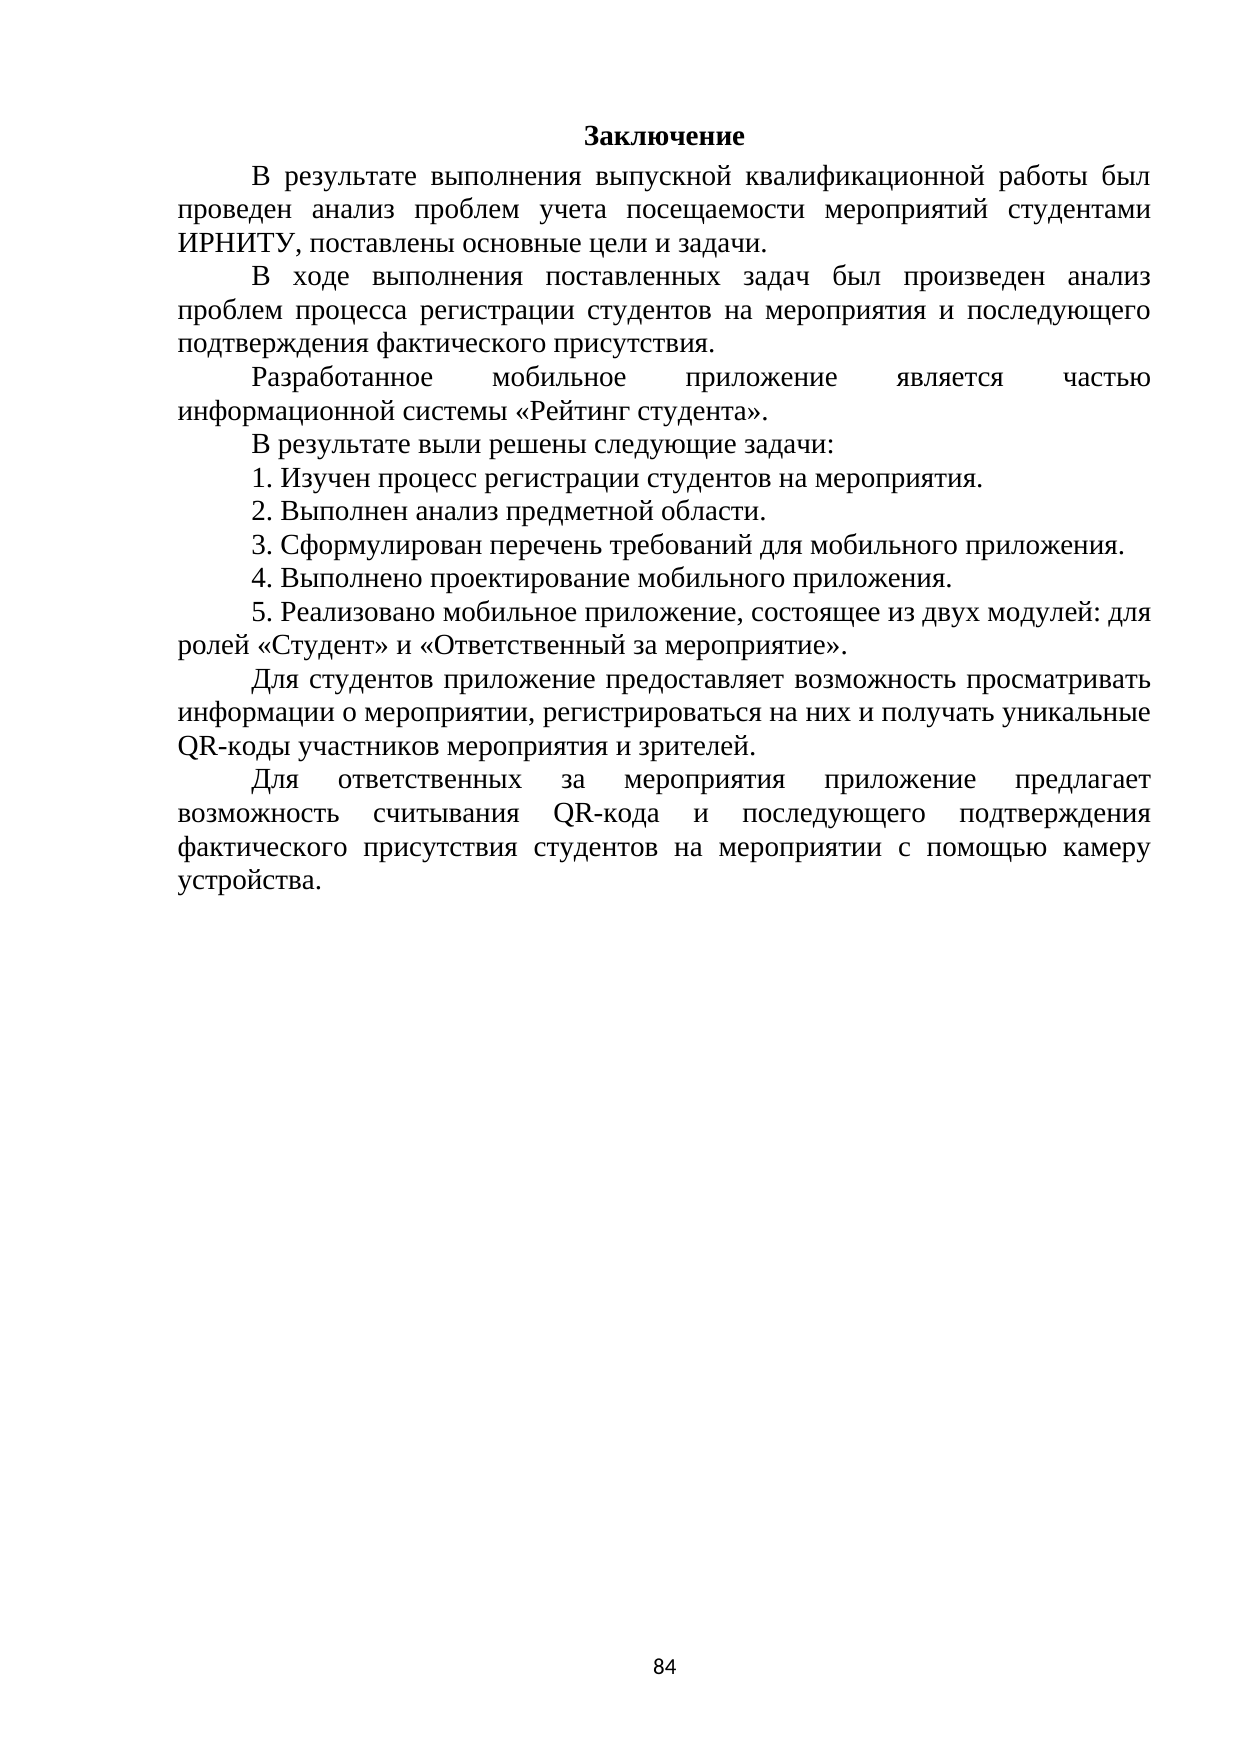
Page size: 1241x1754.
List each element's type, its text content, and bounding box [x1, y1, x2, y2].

list Выполнен анализ предметной области. [177, 493, 1152, 527]
list Сформулирован перечень требований для мобильного приложения. [177, 527, 1152, 560]
text В результате выли решены следующие задачи: [177, 426, 1152, 460]
list Изучен процесс регистрации студентов на мероприятия. [177, 460, 1152, 493]
text Разработанное мобильное приложение является частью информационной системы «Рейтинг студента». [177, 359, 1152, 426]
text Для ответственных за мероприятия приложение предлагает возможность считывания QR-кода и последующего подтверждения фактического присутствия студентов на мероприятии с помощью камеру устройства. [177, 762, 1152, 896]
list Реализовано мобильное приложение, состоящее из двух модулей: для ролей «Студент» и «Ответственный за мероприятие». [177, 594, 1152, 661]
text В ходе выполнения поставленных задач был произведен анализ проблем процесса регистрации студентов на мероприятия и последующего подтверждения фактического присутствия. [177, 258, 1152, 359]
text Для студентов приложение предоставляет возможность просматривать информации о мероприятии, регистрироваться на них и получать уникальные QR-коды участников мероприятия и зрителей. [177, 661, 1152, 762]
text В результате выполнения выпускной квалификационной работы был проведен анализ проблем учета посещаемости мероприятий студентами ИРНИТУ, поставлены основные цели и задачи. [177, 158, 1152, 258]
text Заключение [177, 118, 1152, 152]
list Выполнено проектирование мобильного приложения. [177, 560, 1152, 594]
